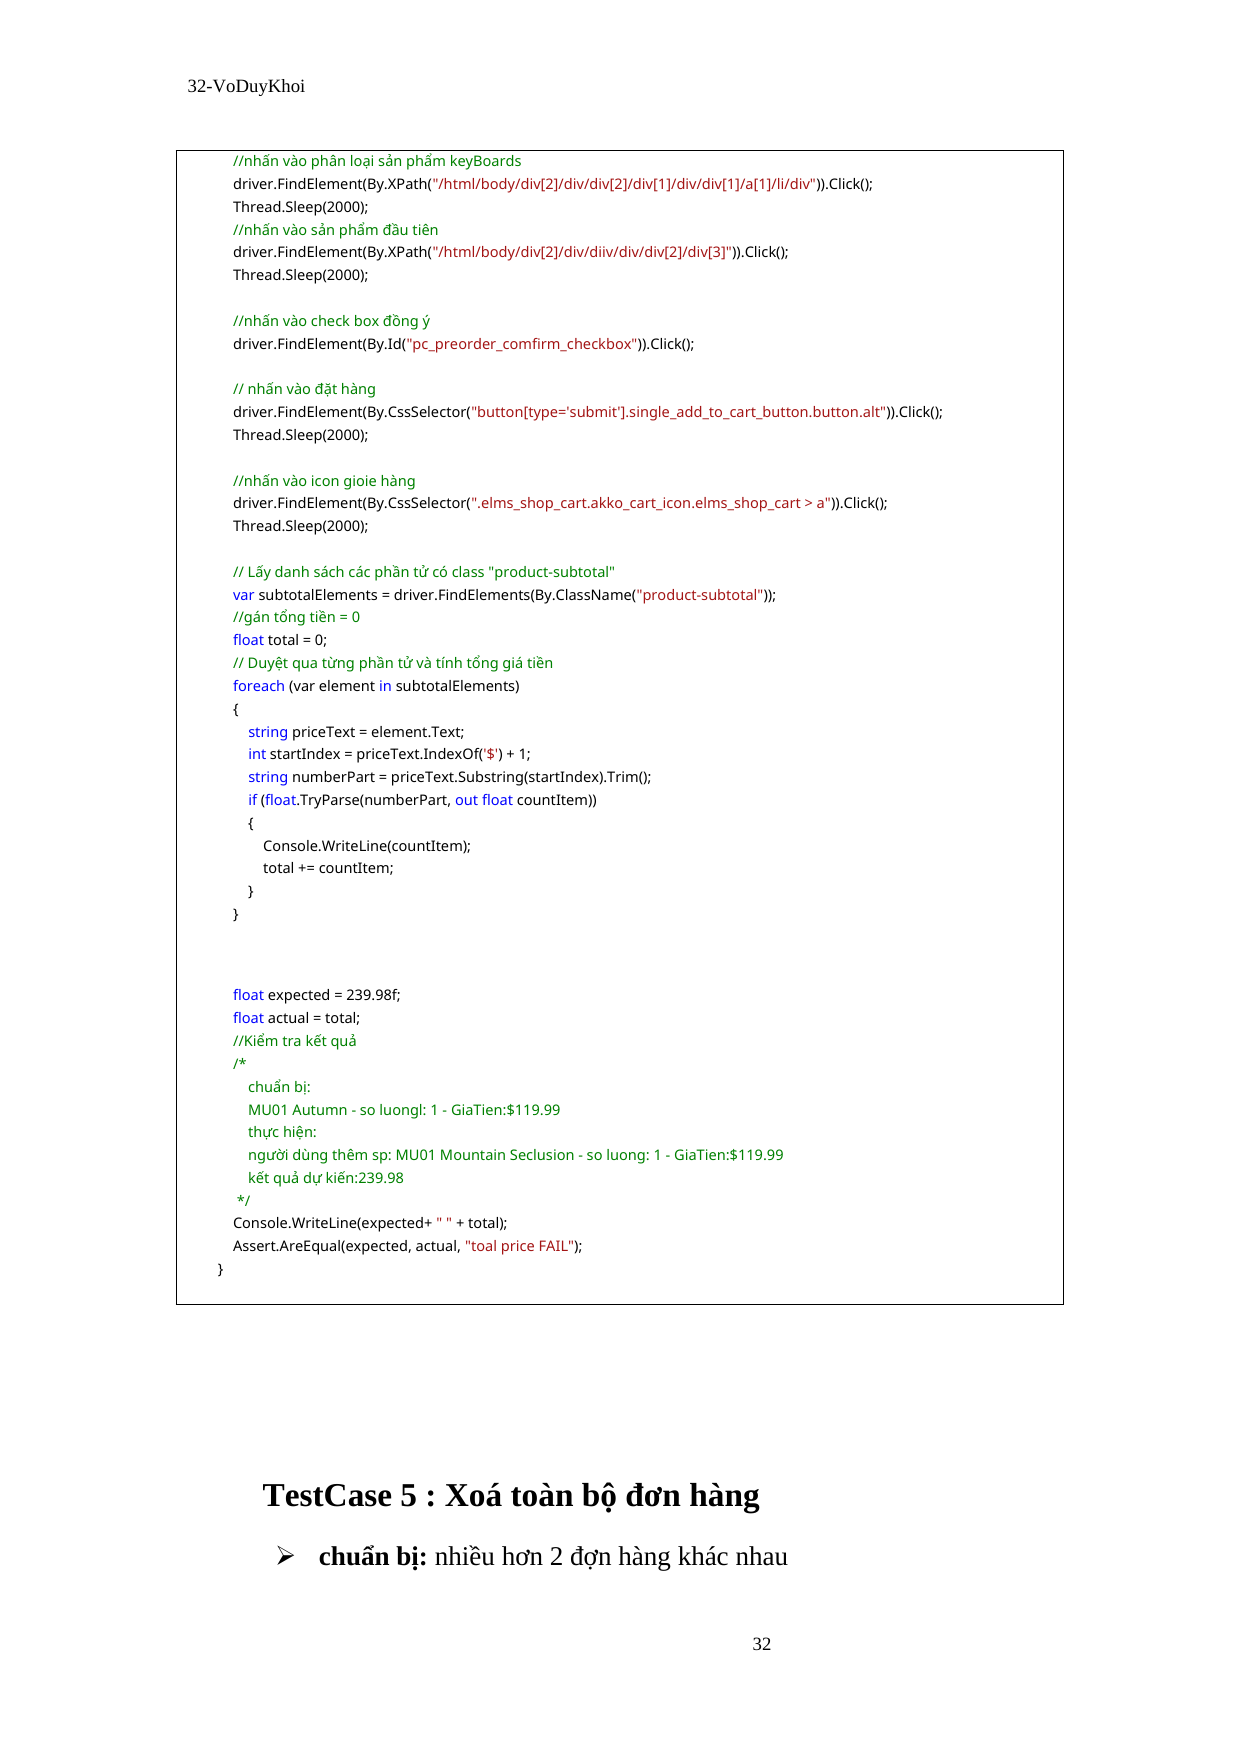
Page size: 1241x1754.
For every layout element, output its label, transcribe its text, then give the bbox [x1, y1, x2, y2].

list TestCase 5 : Xoá toàn bộ đơn hàng [187, 1475, 1053, 1513]
list chuẩn bị: nhiều hơn 2 đợn hàng khác nhau [275, 1540, 1053, 1571]
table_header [177, 151, 1063, 1304]
